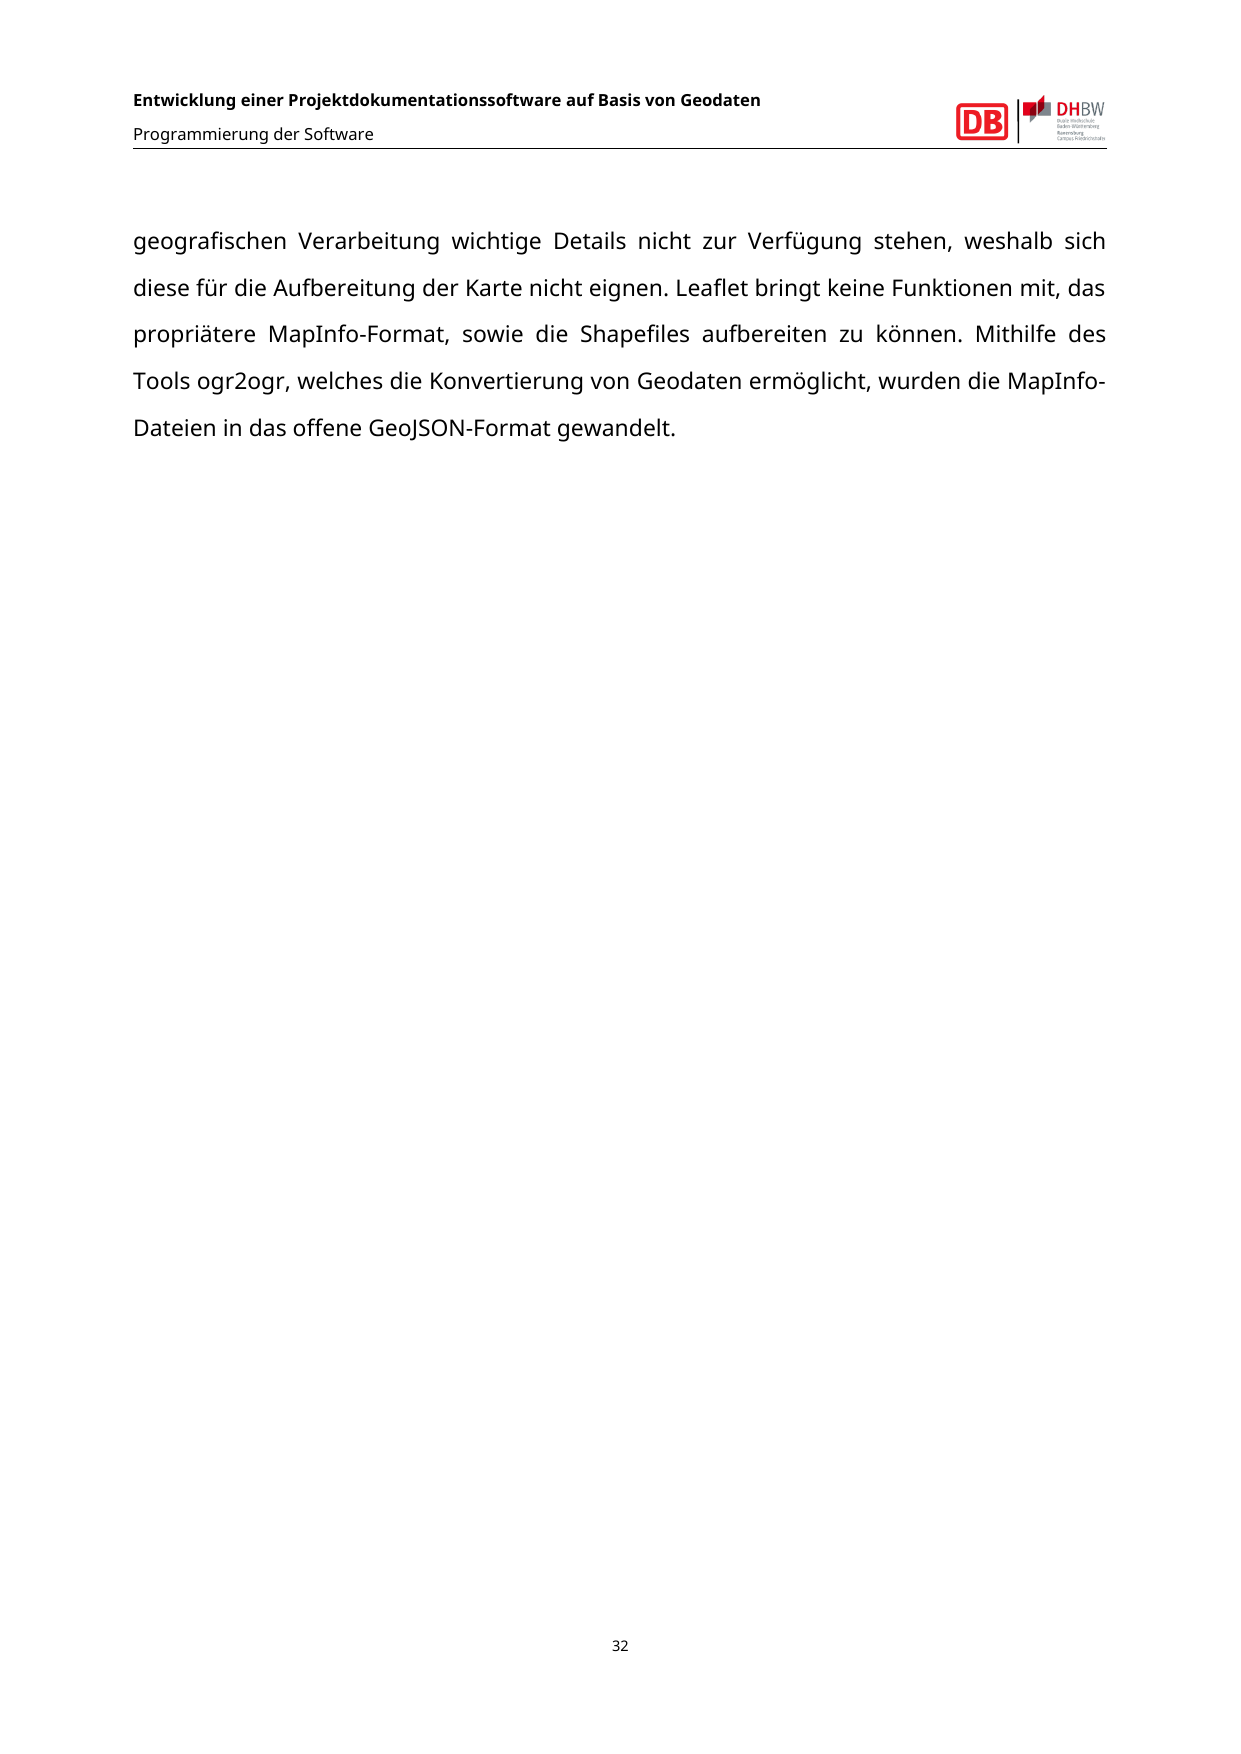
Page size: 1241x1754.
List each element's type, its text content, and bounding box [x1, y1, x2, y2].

picture [1023, 95, 1106, 141]
picture [956, 103, 1009, 141]
